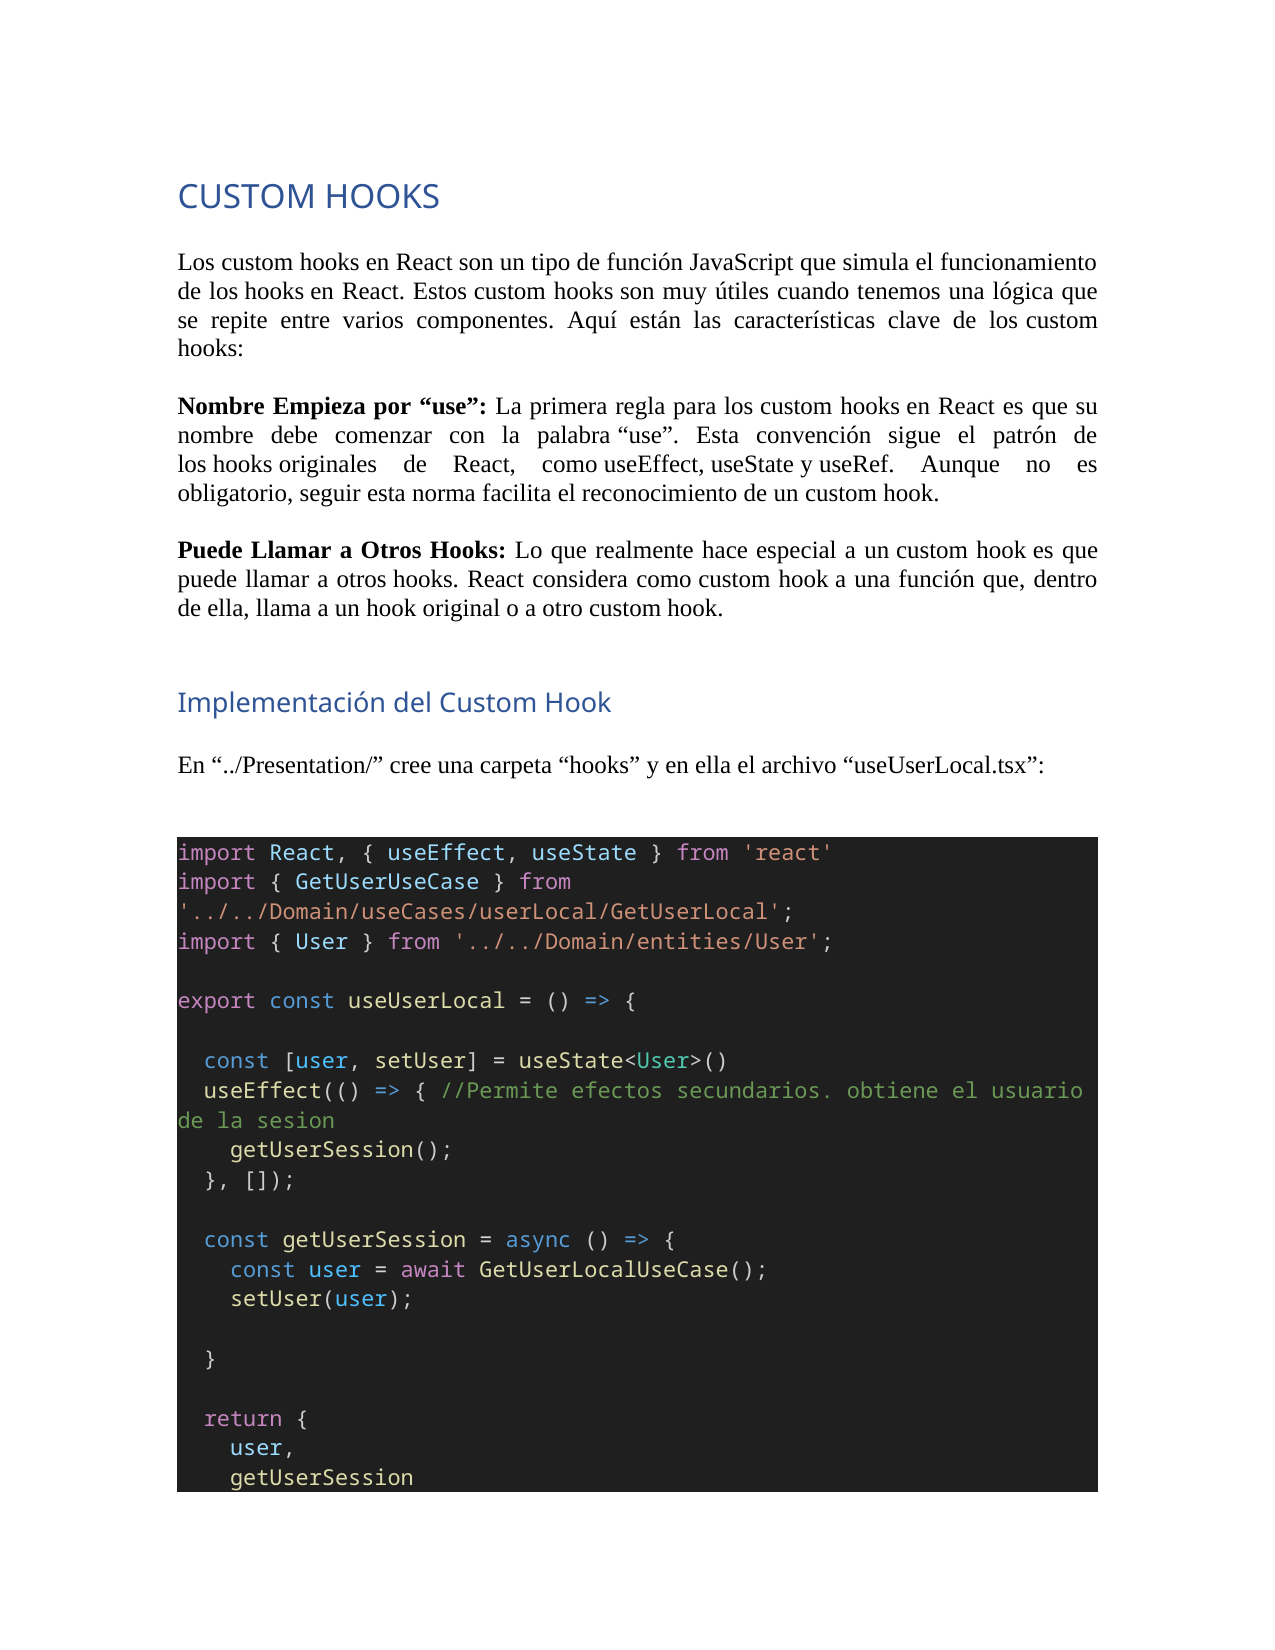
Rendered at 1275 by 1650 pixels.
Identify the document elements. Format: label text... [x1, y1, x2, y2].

subtitle CUSTOM HOOKS [177, 173, 1098, 218]
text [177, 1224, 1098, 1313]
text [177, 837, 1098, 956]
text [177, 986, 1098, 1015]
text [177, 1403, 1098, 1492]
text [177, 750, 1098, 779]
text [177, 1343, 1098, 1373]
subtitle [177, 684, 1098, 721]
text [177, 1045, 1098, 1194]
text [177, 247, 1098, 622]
